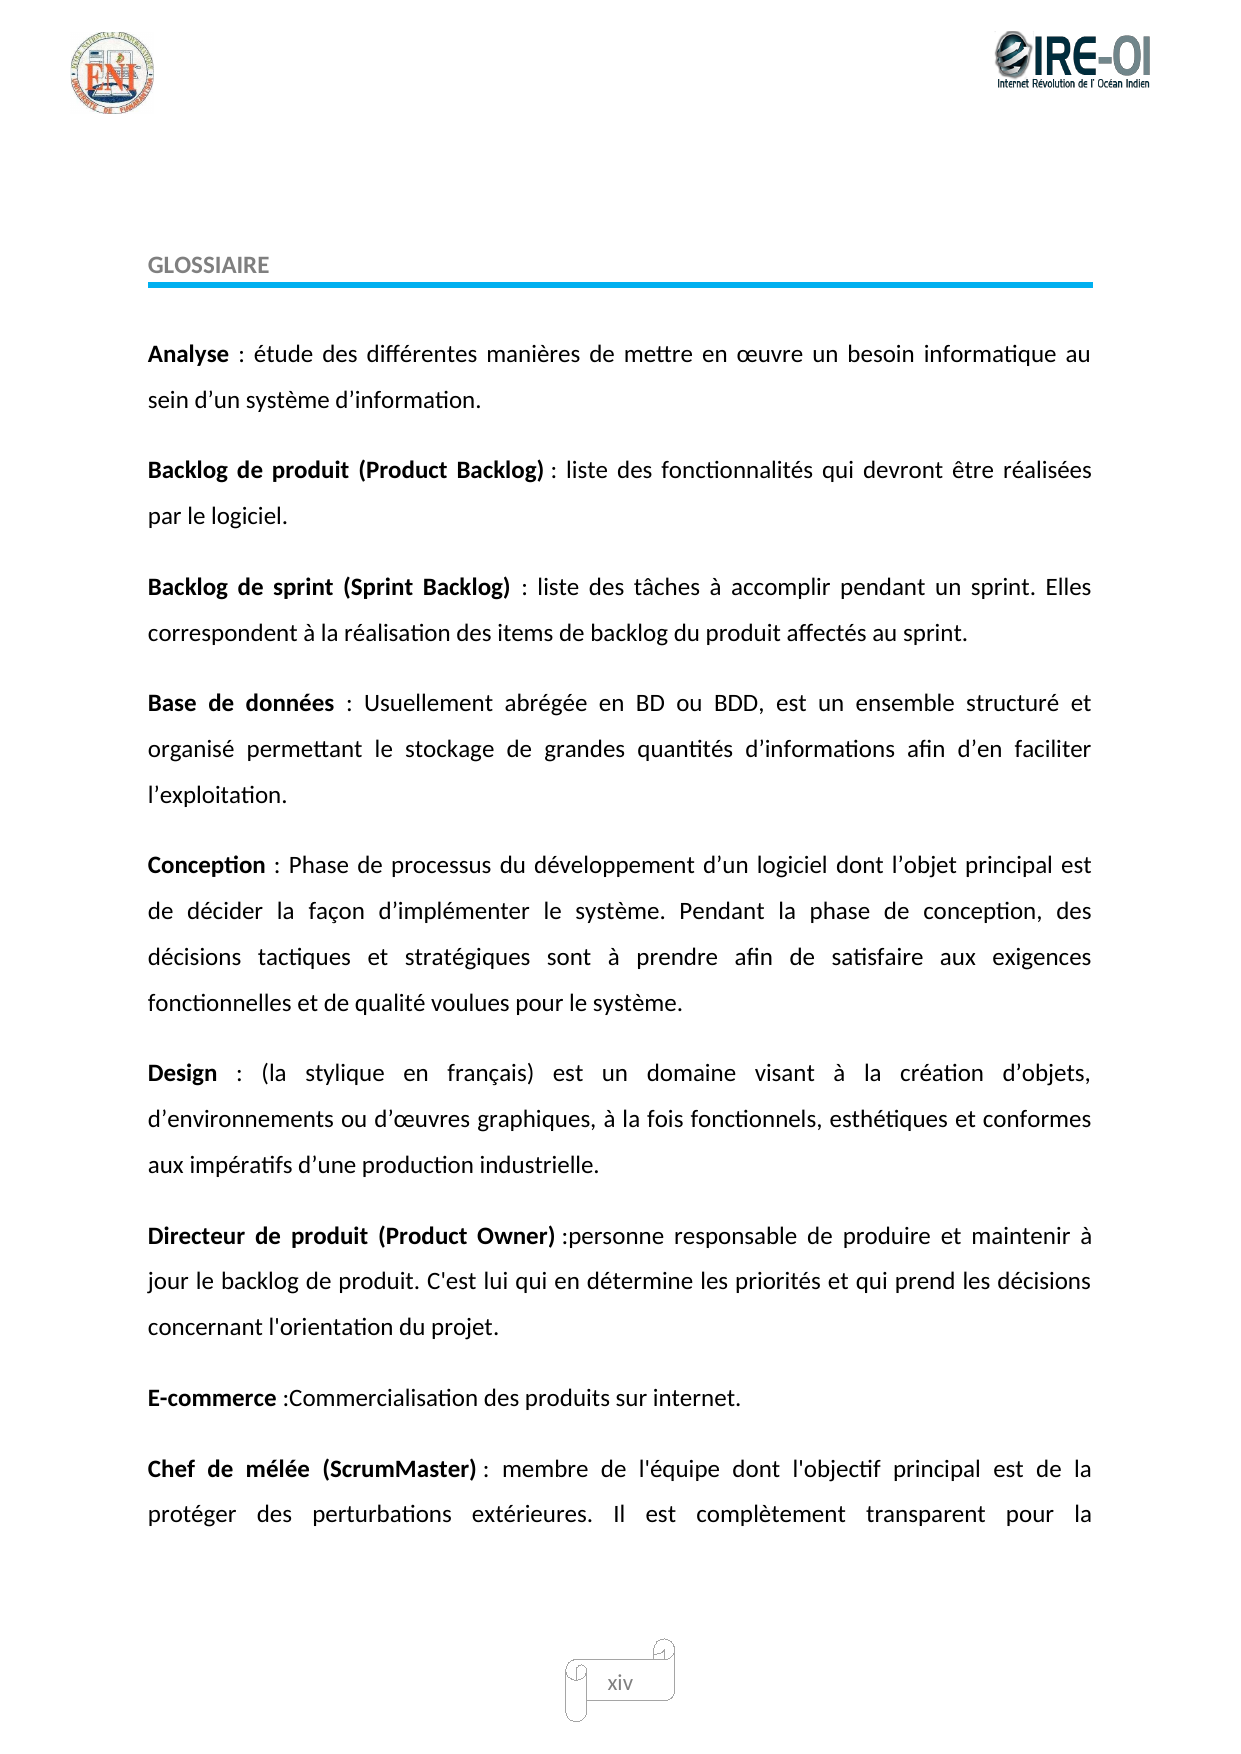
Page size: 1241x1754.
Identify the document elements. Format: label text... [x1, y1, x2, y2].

text Analyse : étude des différentes manières de mettre en œuvre un besoin informatique au sein d’un système d’information. [148, 338, 1093, 414]
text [148, 1453, 1093, 1529]
picture [70, 32, 154, 114]
text Base de données : Usuellement abrégée en BD ou BDD, est un ensemble structuré et organisé permettant le stockage de grandes quantités d’informations afin d’en faciliter l’exploitation. [148, 687, 1093, 809]
text Design : (la stylique en français) est un domaine visant à la création d’objets, d’environnements ou d’œuvres graphiques, à la fois fonctionnels, esthétiques et conformes aux impératifs d’une production industrielle. [148, 1058, 1093, 1179]
picture [992, 27, 1154, 95]
text Backlog de produit (Product Backlog) : liste des fonctionnalités qui devront être réalisées par le logiciel. [148, 454, 1093, 531]
text Conception : Phase de processus du développement d’un logiciel dont l’objet principal est de décider la façon d’implémenter le système. Pendant la phase de conception, des décisions tactiques et stratégiques sont à prendre afin de satisfaire aux exigences fonctionnelles et de qualité voulues pour le système. [148, 850, 1093, 1017]
text E-commerce :Commercialisation des produits sur internet. [148, 1382, 1093, 1412]
text Directeur de produit (Product Owner) :personne responsable de produire et maintenir à jour le backlog de produit. C'est lui qui en détermine les priorités et qui prend les décisions concernant l'orientation du projet. [148, 1220, 1093, 1342]
text GLOSSIAIRE [148, 250, 1093, 282]
text Backlog de sprint (Sprint Backlog) : liste des tâches à accomplir pendant un sprint. Elles correspondent à la réalisation des items de backlog du produit affectés au sprint. [148, 571, 1093, 647]
